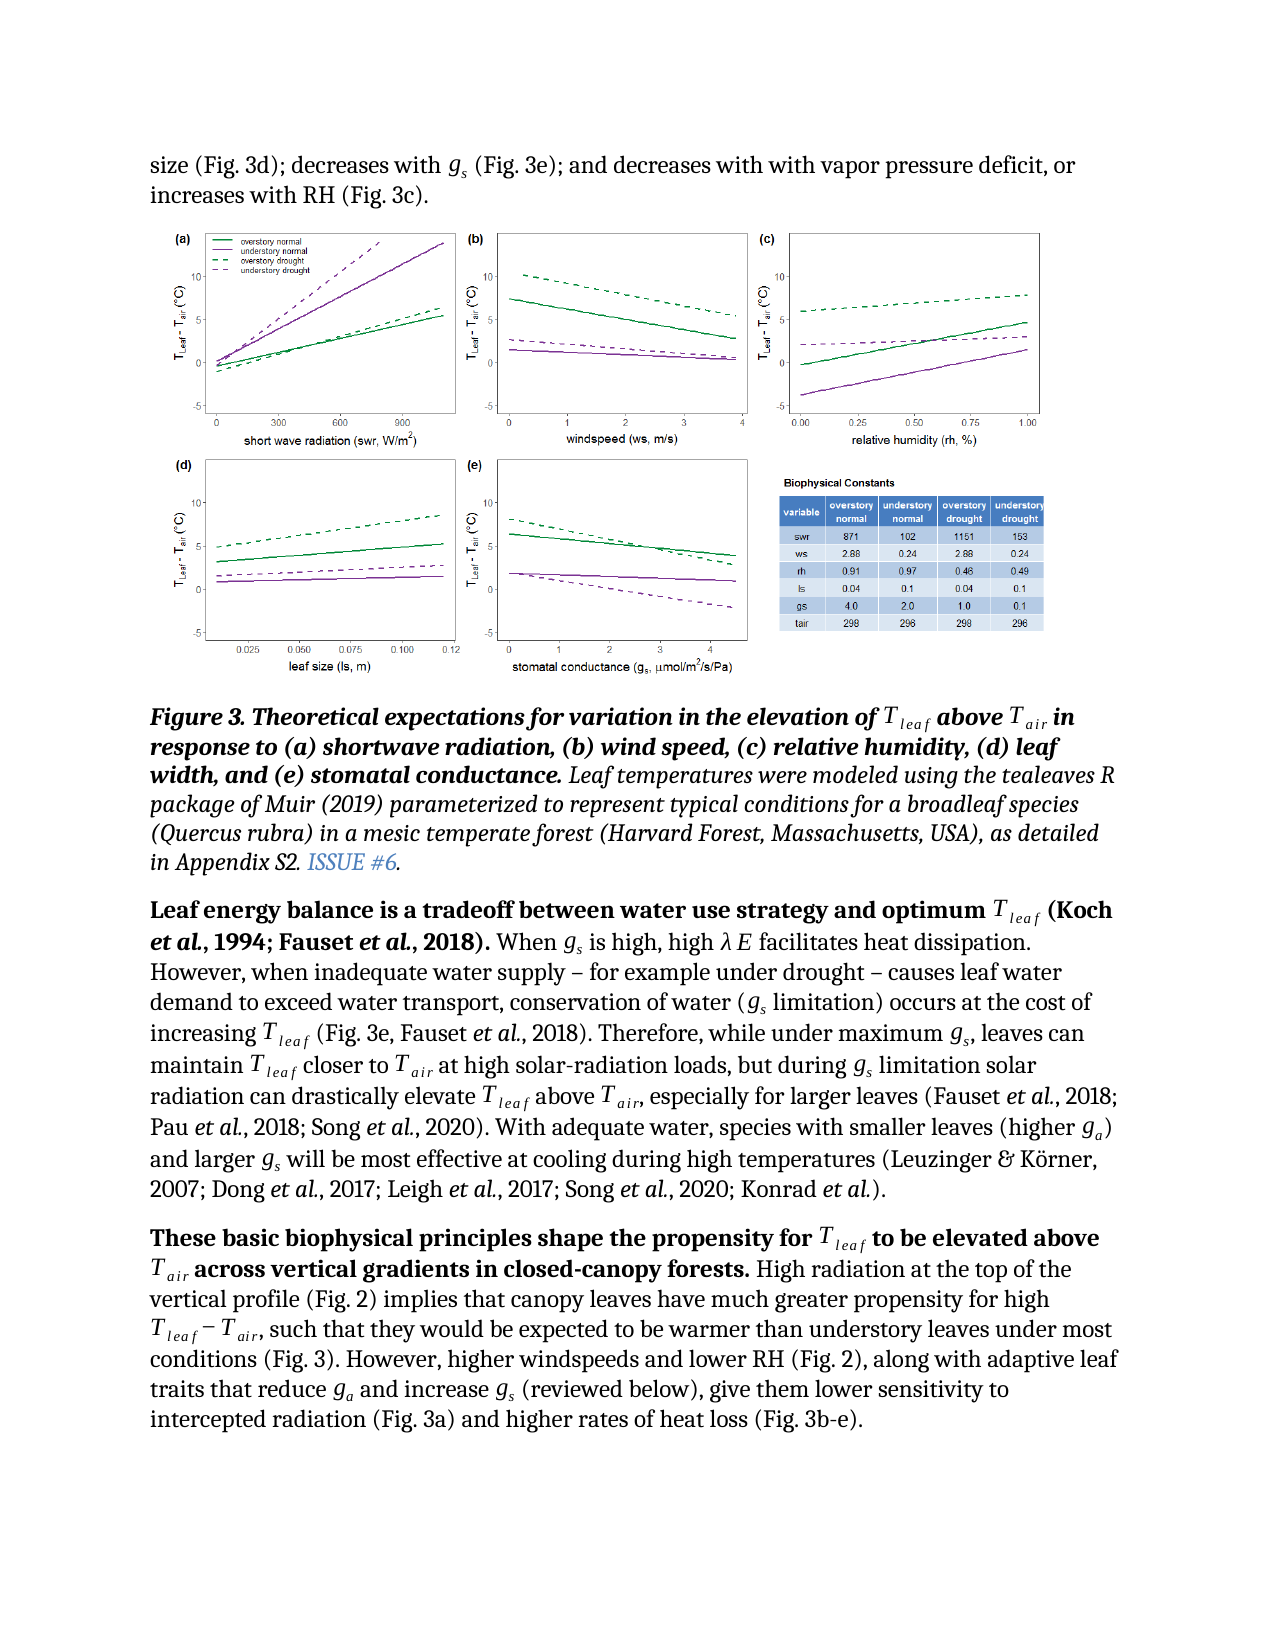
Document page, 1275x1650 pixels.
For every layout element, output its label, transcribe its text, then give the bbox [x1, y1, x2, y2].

text Leaf energy balance is a tradeoff between water use strategy and optimum (Koch et al., 1994; Fauset et al., 2018). When is high, high facilitates heat dissipation. However, when inadequate water supply – for example under drought – causes leaf water demand to exceed water transport, conservation of water ( limitation) occurs at the cost of increasing (Fig. 3e, Fauset et al., 2018). Therefore, while under maximum , leaves can maintain closer to at high solar-radiation loads, but during limitation solar radiation can drastically elevate above , especially for larger leaves (Fauset et al., 2018; Pau et al., 2018; Song et al., 2020). With adequate water, species with smaller leaves (higher ) and larger will be most effective at cooling during high temperatures (Leuzinger & Körner, 2007; Dong et al., 2017; Leigh et al., 2017; Song et al., 2020; Konrad et al.). [150, 895, 1125, 1203]
text These basic biophysical principles shape the propensity for to be elevated above across vertical gradients in closed-canopy forests. High radiation at the top of the vertical profile (Fig. 2) implies that canopy leaves have much greater propensity for high , such that they would be expected to be warmer than understory leaves under most conditions (Fig. 3). However, higher windspeeds and lower RH (Fig. 2), along with adaptive leaf traits that reduce and increase (reviewed below), give them lower sensitivity to intercepted radiation (Fig. 3a) and higher rates of heat loss (Fig. 3b-e). [150, 1222, 1125, 1434]
picture [168, 228, 1044, 681]
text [150, 150, 1125, 210]
text Figure 3. Theoretical expectations for variation in the elevation of above in response to (a) shortwave radiation, (b) wind speed, (c) relative humidity, (d) leaf width, and (e) stomatal conductance. Leaf temperatures were modeled using the tealeaves R package of Muir (2019) parameterized to represent typical conditions for a broadleaf species (Quercus rubra) in a mesic temperate forest (Harvard Forest, Massachusetts, USA), as detailed in Appendix S2. ISSUE #6. [150, 701, 1125, 876]
